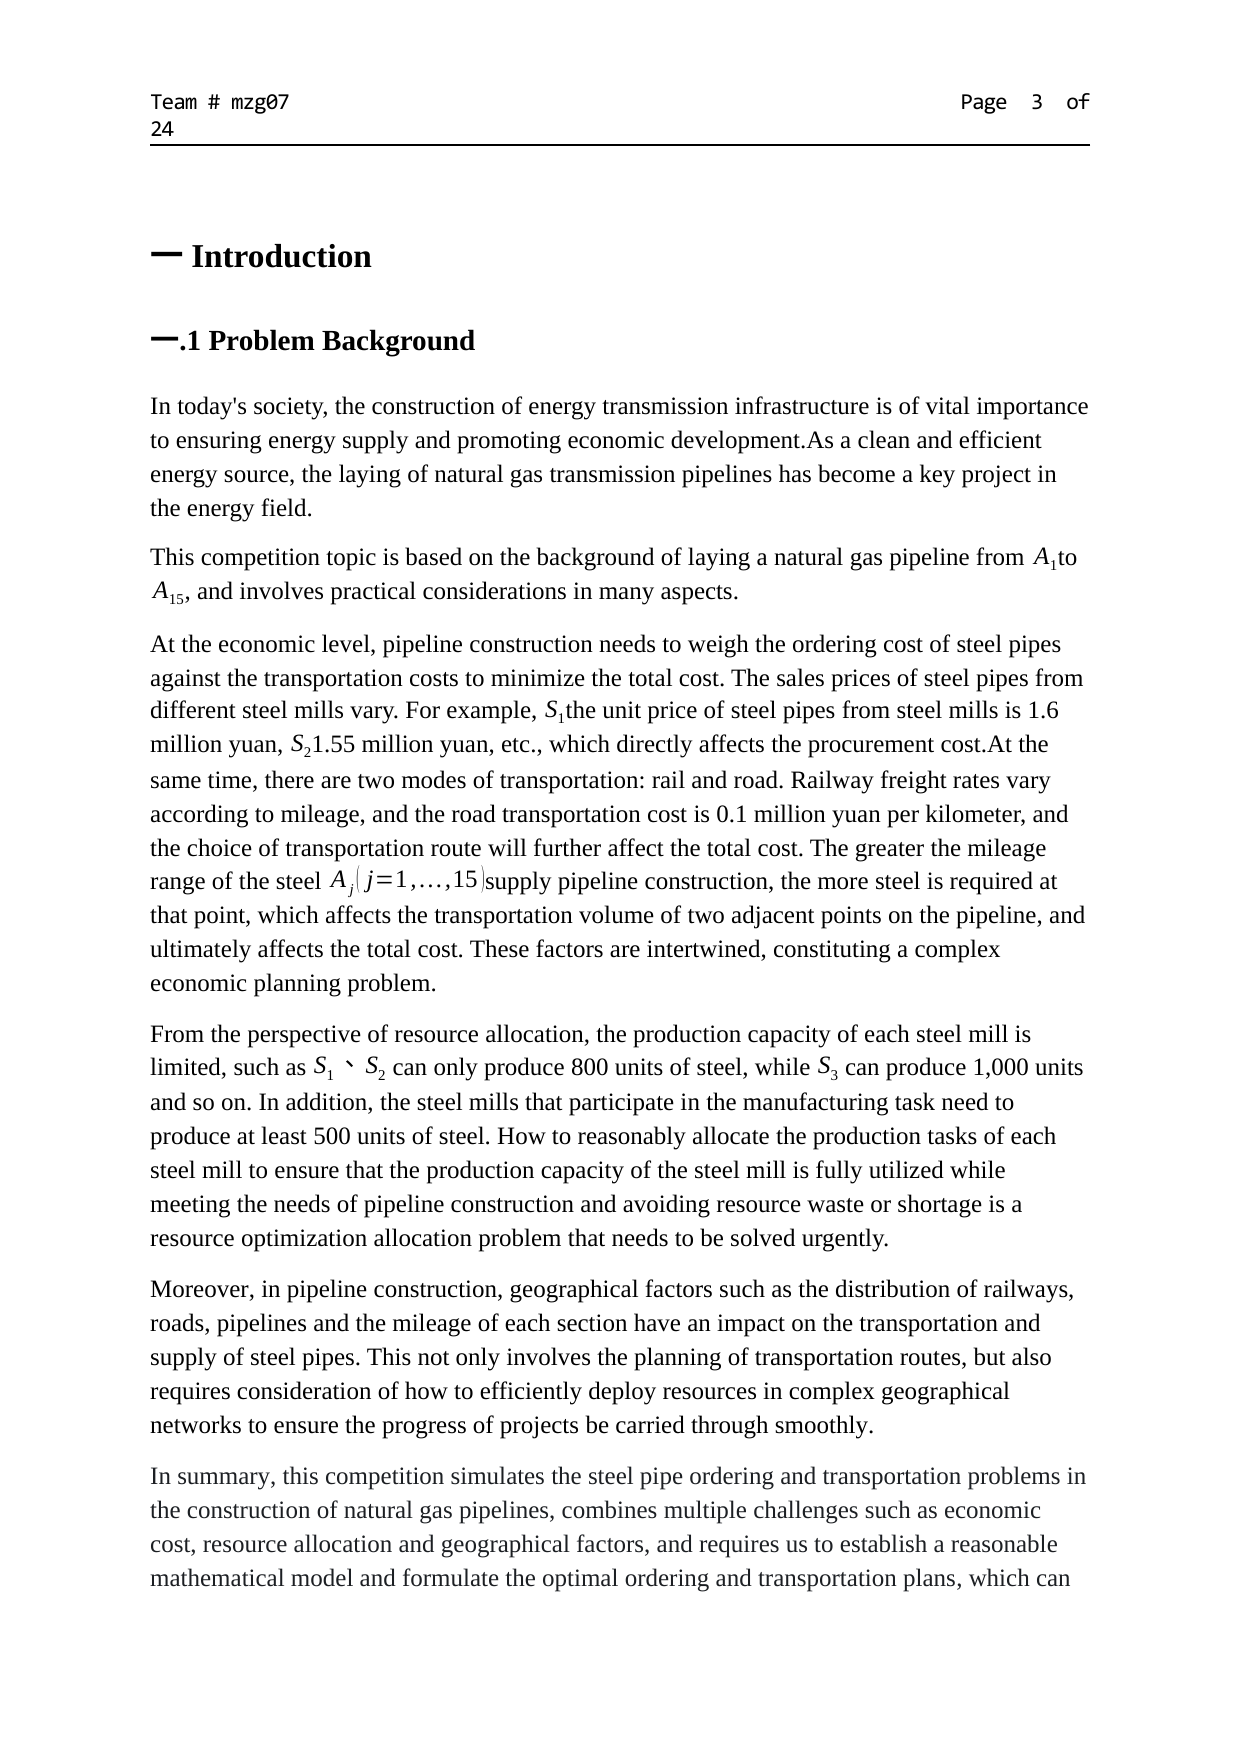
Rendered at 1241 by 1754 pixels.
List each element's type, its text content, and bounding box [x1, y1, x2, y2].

subtitle Problem Background [150, 304, 1065, 372]
text From the perspective of resource allocation, the production capacity of each steel mill is limited, such as can only produce 800 units of steel, while can produce 1,000 units and so on. In addition, the steel mills that participate in the manufacturing task need to produce at least 500 units of steel. How to reasonably allocate the production tasks of each steel mill to ensure that the production capacity of the steel mill is fully utilized while meeting the needs of pipeline construction and avoiding resource waste or shortage is a resource optimization allocation problem that needs to be solved urgently. [150, 1017, 1090, 1254]
text At the economic level, pipeline construction needs to weigh the ordering cost of steel pipes against the transportation costs to minimize the total cost. The sales prices of steel pipes from different steel mills vary. For example, the unit price of steel pipes from steel mills is 1.6 million yuan, 1.55 million yuan, etc., which directly affects the procurement cost.At the same time, there are two modes of transportation: rail and road. Railway freight rates vary according to mileage, and the road transportation cost is 0.1 million yuan per kilometer, and the choice of transportation route will further affect the total cost. The greater the mileage range of the steel supply pipeline construction, the more steel is required at that point, which affects the transportation volume of two adjacent points on the pipeline, and ultimately affects the total cost. These factors are intertwined, constituting a complex economic planning problem. [150, 626, 1090, 1000]
text This competition topic is based on the background of laying a natural gas pipeline from to , and involves practical considerations in many aspects. [150, 541, 1090, 609]
text Moreover, in pipeline construction, geographical factors such as the distribution of railways, roads, pipelines and the mileage of each section have an impact on the transportation and supply of steel pipes. This not only involves the planning of transportation routes, but also requires consideration of how to efficiently deploy resources in complex geographical networks to ensure the progress of projects be carried through smoothly. [150, 1271, 1090, 1441]
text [150, 1458, 1090, 1594]
subtitle Introduction [150, 219, 1090, 287]
text In today's society, the construction of energy transmission infrastructure is of vital importance to ensuring energy supply and promoting economic development.As a clean and efficient energy source, the laying of natural gas transmission pipelines has become a key project in the energy field. [150, 388, 1090, 524]
